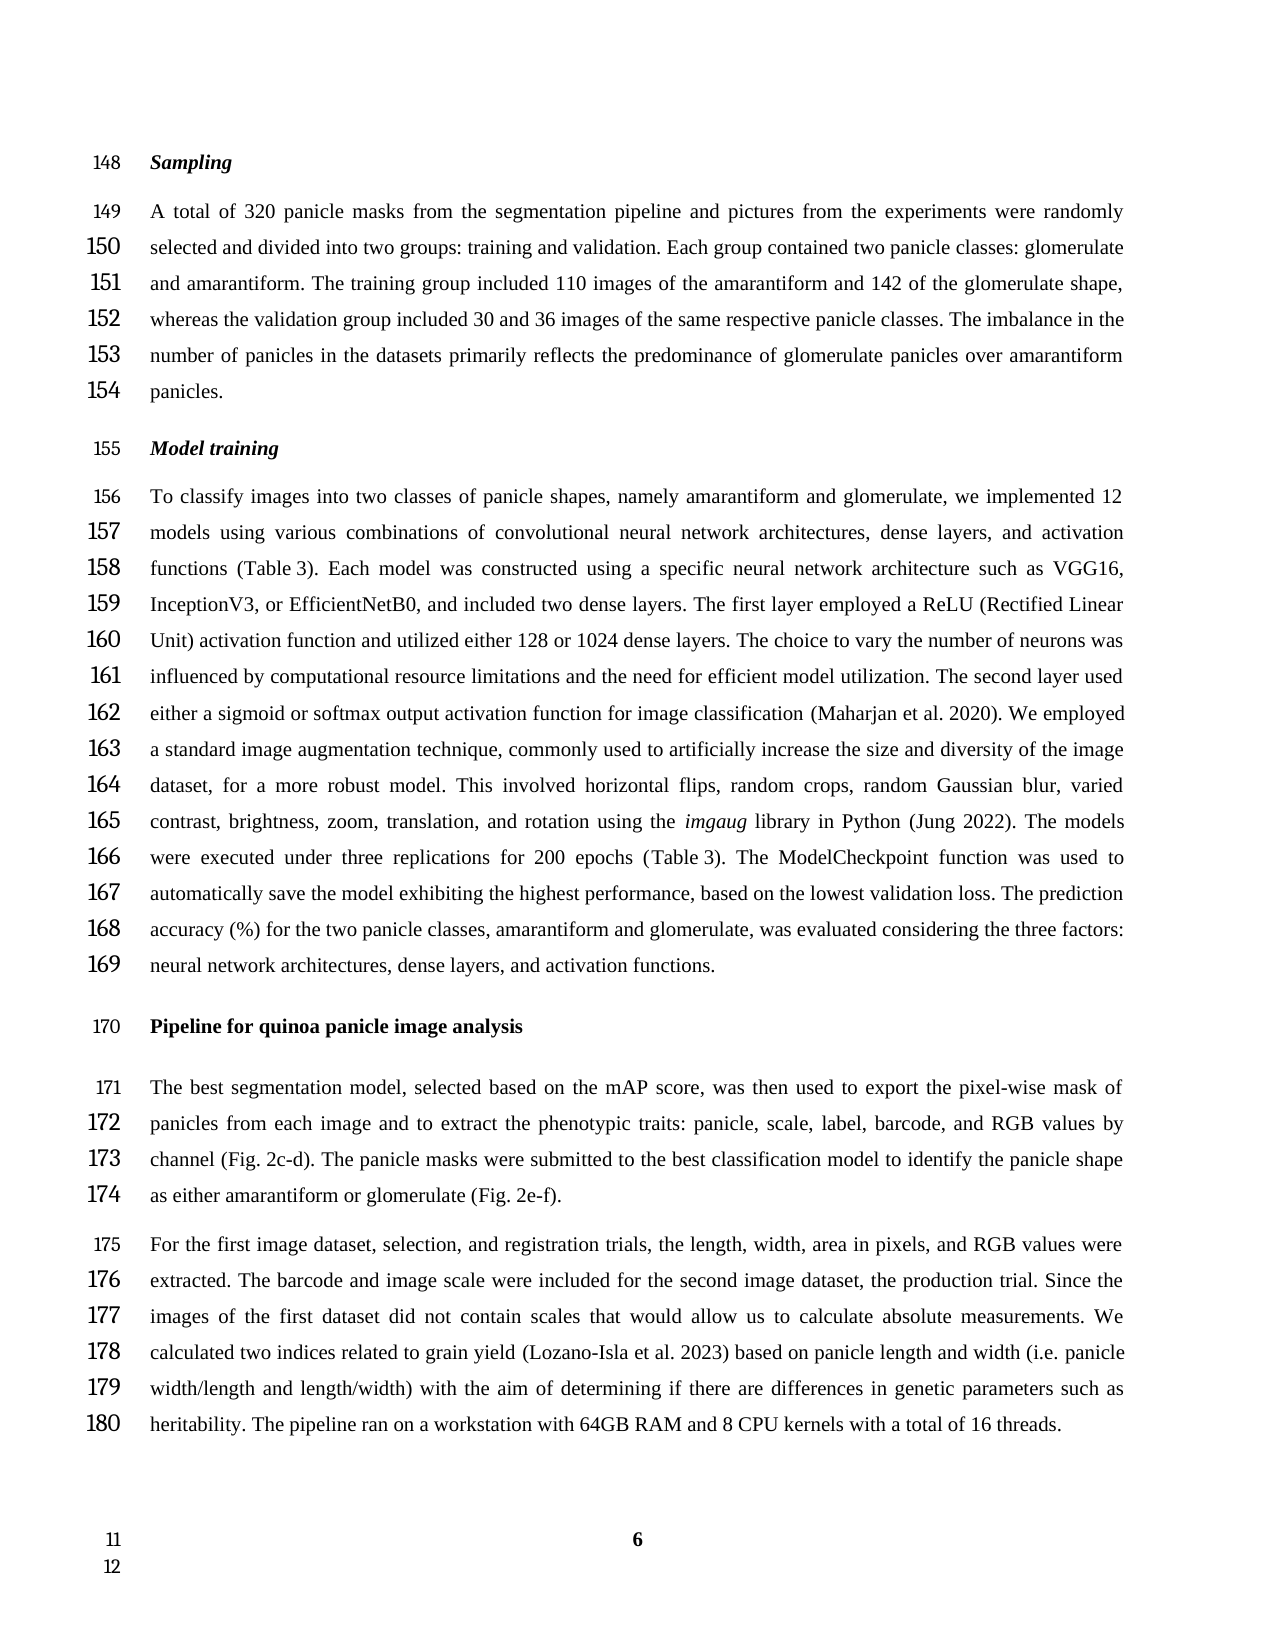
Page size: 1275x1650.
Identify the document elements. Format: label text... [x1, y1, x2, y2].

text For the first image dataset, selection, and registration trials, the length, width, area in pixels, and RGB values were extracted. The barcode and image scale were included for the second image dataset, the production trial. Since the images of the first dataset did not contain scales that would allow us to calculate absolute measurements. We calculated two indices related to grain yield (Lozano-Isla et al. 2023) based on panicle length and width (i.e. panicle width/length and length/width) with the aim of determining if there are differences in genetic parameters such as heritability. The pipeline ran on a workstation with 64GB RAM and 8 CPU kernels with a total of 16 threads. [150, 1231, 1125, 1436]
subtitle Model training [150, 436, 1125, 460]
text To classify images into two classes of panicle shapes, namely amarantiform and glomerulate, we implemented 12 models using various combinations of convolutional neural network architectures, dense layers, and activation functions (Table 3). Each model was constructed using a specific neural network architecture such as VGG16, InceptionV3, or EfficientNetB0, and included two dense layers. The first layer employed a ReLU (Rectified Linear Unit) activation function and utilized either 128 or 1024 dense layers. The choice to vary the number of neurons was influenced by computational resource limitations and the need for efficient model utilization. The second layer used either a sigmoid or softmax output activation function for image classification (Maharjan et al. 2020). We employed a standard image augmentation technique, commonly used to artificially increase the size and diversity of the image dataset, for a more robust model. This involved horizontal flips, random crops, random Gaussian blur, varied contrast, brightness, zoom, translation, and rotation using the imgaug library in Python (Jung 2022). The models were executed under three replications for 200 epochs (Table 3). The ModelCheckpoint function was used to automatically save the model exhibiting the highest performance, based on the lowest validation loss. The prediction accuracy (%) for the two panicle classes, amarantiform and glomerulate, was evaluated considering the three factors: neural network architectures, dense layers, and activation functions. [150, 484, 1125, 977]
text A total of 320 panicle masks from the segmentation pipeline and pictures from the experiments were randomly selected and divided into two groups: training and validation. Each group contained two panicle classes: glomerulate and amarantiform. The training group included 110 images of the amarantiform and 142 of the glomerulate shape, whereas the validation group included 30 and 36 images of the same respective panicle classes. The imbalance in the number of panicles in the datasets primarily reflects the predominance of glomerulate panicles over amarantiform panicles. [150, 198, 1125, 403]
subtitle Pipeline for quinoa panicle image analysis [150, 1014, 1125, 1038]
subtitle Sampling [150, 150, 1125, 174]
text The best segmentation model, selected based on the mAP score, was then used to export the pixel-wise mask of panicles from each image and to extract the phenotypic traits: panicle, scale, label, barcode, and RGB values by channel (Fig. 2c-d). The panicle masks were submitted to the best classification model to identify the panicle shape as either amarantiform or glomerulate (Fig. 2e-f). [150, 1075, 1125, 1207]
